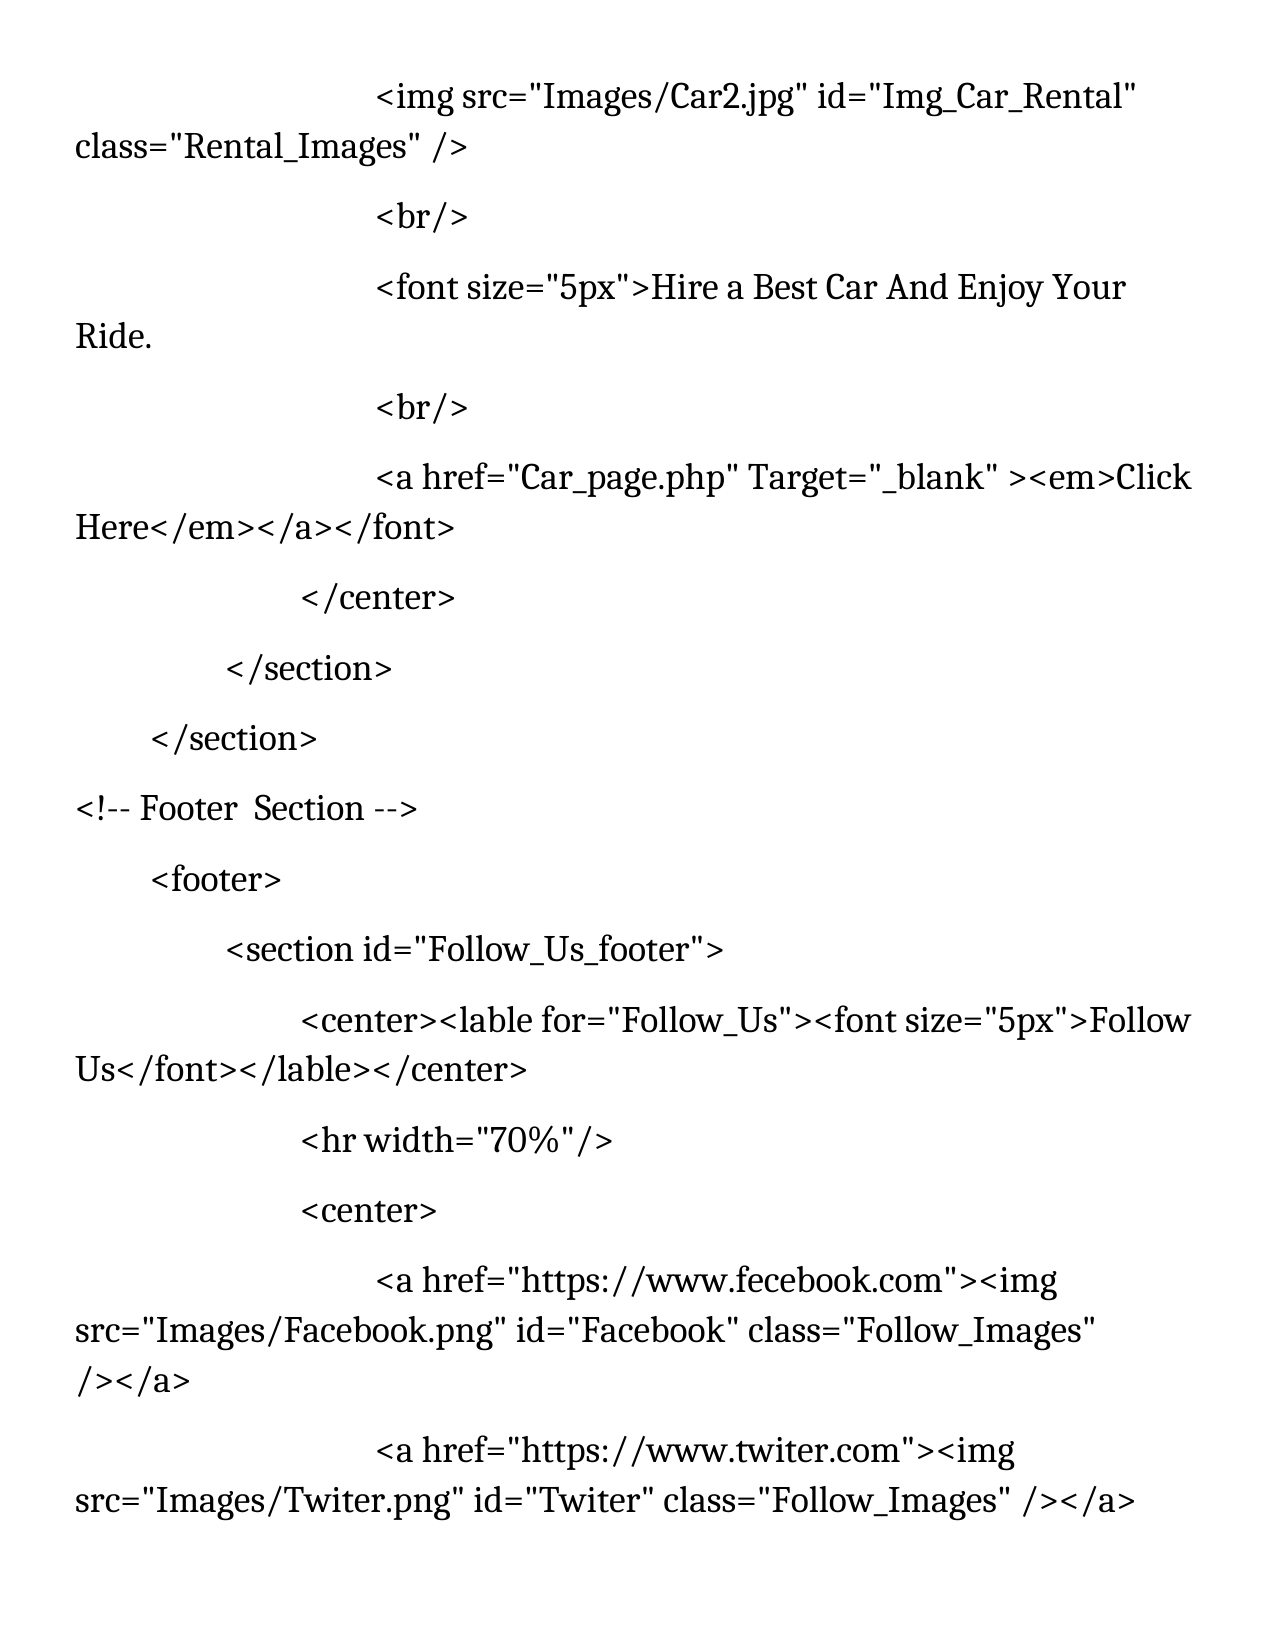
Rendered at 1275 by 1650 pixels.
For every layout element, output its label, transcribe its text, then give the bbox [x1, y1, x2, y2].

text <a href="Car_page.php" Target="_blank" ><em>Click Here</em></a></font> [75, 456, 1200, 548]
text <br/> [75, 385, 1200, 428]
text <hr width="70%"/> [75, 1118, 1200, 1161]
text <footer> [75, 857, 1200, 901]
text </center> [75, 576, 1200, 619]
text <a href="https://www.twiter.com"><img src="Images/Twiter.png" id="Twiter" class="Follow_Images" /></a> [75, 1429, 1200, 1521]
text <br/> [75, 195, 1200, 238]
text </section> [75, 646, 1200, 689]
text <center><lable for="Follow_Us"><font size="5px">Follow Us</font></lable></center> [75, 998, 1200, 1091]
text <a href="https://www.fecebook.com"><img src="Images/Facebook.png" id="Facebook" class="Follow_Images" /></a> [75, 1259, 1200, 1401]
text <center> [75, 1189, 1200, 1232]
text <!-- Footer Section --> [75, 787, 1200, 830]
text <font size="5px">Hire a Best Car And Enjoy Your Ride. [75, 265, 1200, 358]
text </section> [75, 717, 1200, 760]
text <section id="Follow_Us_footer"> [75, 928, 1200, 971]
text <img src="Images/Car2.jpg" id="Img_Car_Rental" class="Rental_Images" /> [75, 75, 1200, 168]
